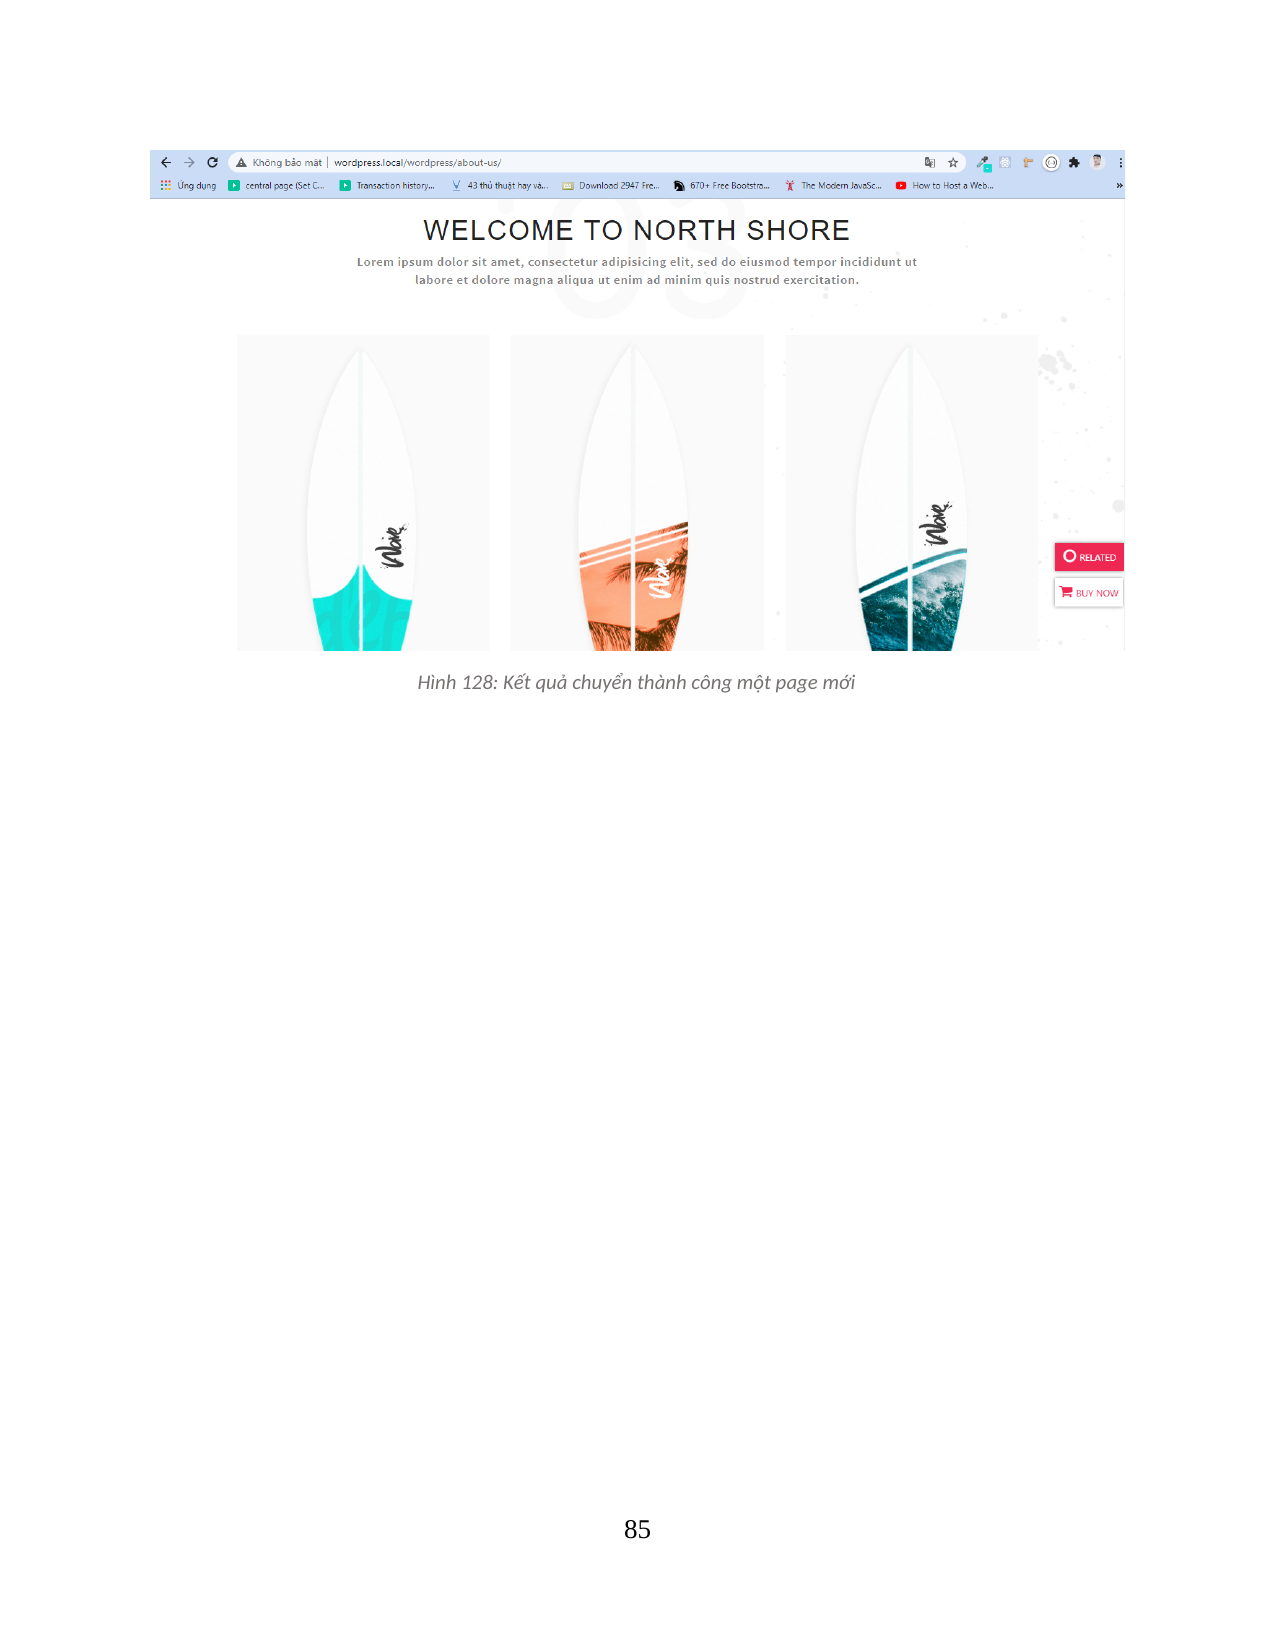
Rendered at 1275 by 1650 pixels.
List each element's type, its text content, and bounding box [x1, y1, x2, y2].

picture [150, 150, 1125, 651]
picture [885, 636, 899, 646]
